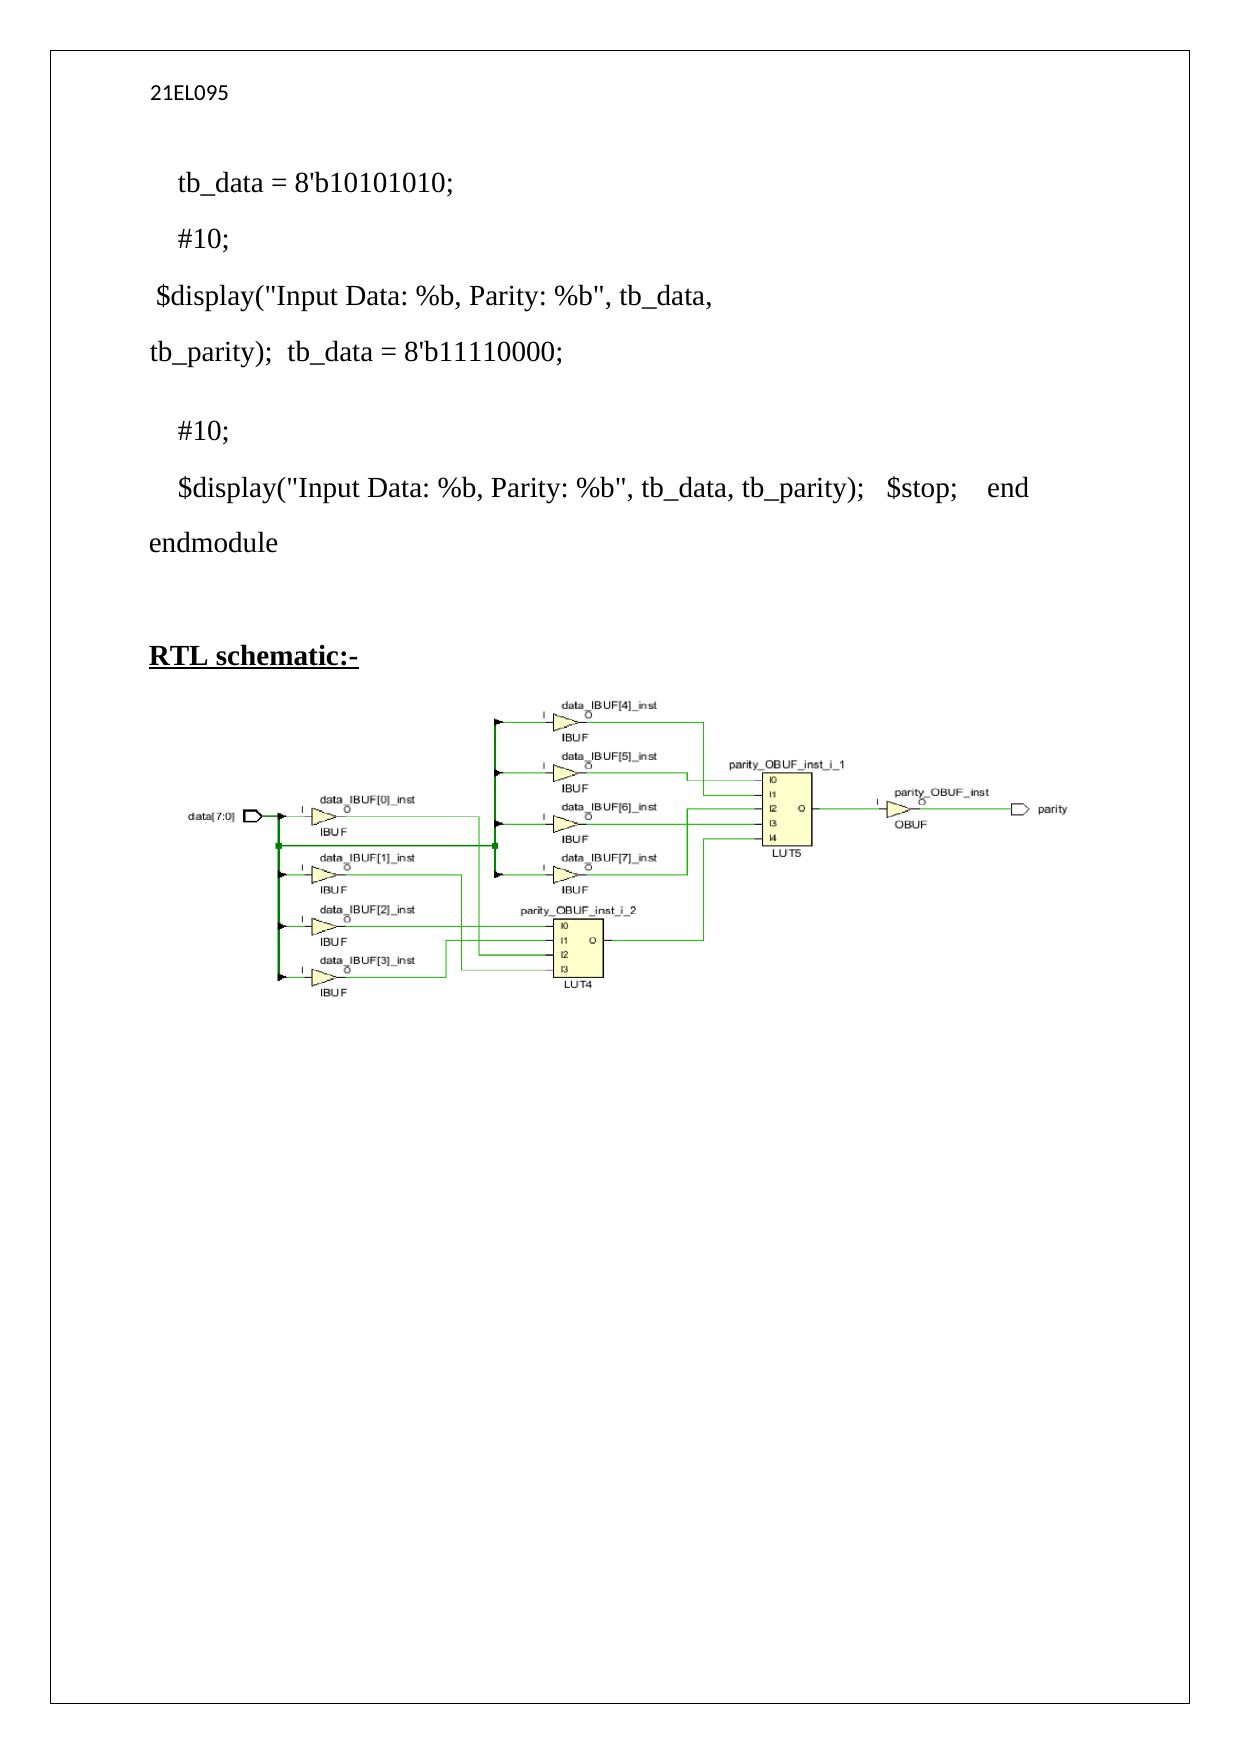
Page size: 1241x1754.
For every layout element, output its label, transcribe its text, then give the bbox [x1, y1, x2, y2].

picture [155, 691, 1096, 1003]
text RTL schematic:- [148, 638, 1184, 672]
text #10; [148, 413, 1184, 447]
text #10; [148, 221, 1184, 255]
text endmodule [148, 525, 1184, 559]
text $display("Input Data: %b, Parity: %b", tb_data, tb_parity); $stop; end [148, 470, 1184, 503]
text $display("Input Data: %b, Parity: %b", tb_data, tb_parity); tb_data = 8'b11110000; [148, 278, 825, 368]
text tb_data = 8'b10101010; [148, 165, 1184, 198]
